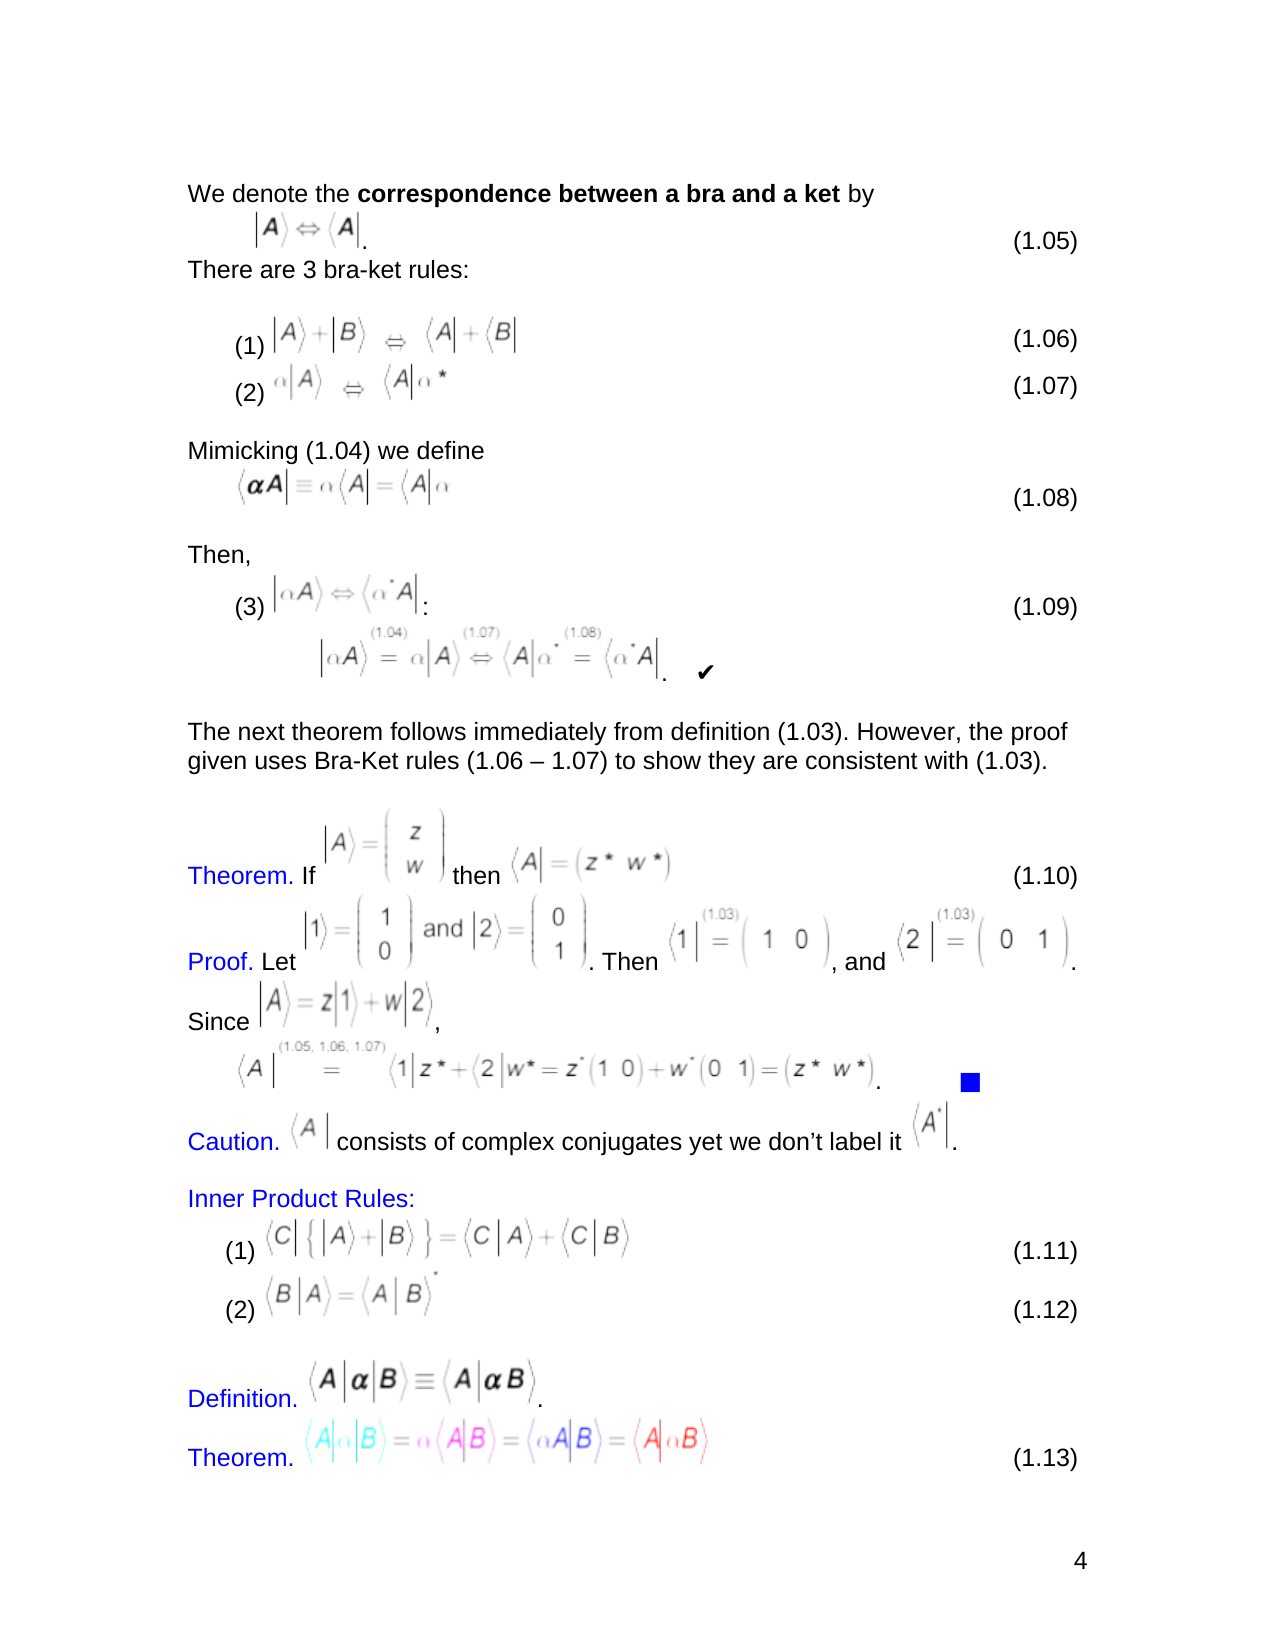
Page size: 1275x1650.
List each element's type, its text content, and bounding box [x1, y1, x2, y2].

text Proof. Let . Then , and . Since , [187, 889, 1087, 1035]
text Theorem. (1.13) [187, 1412, 1087, 1472]
list (1.12) [225, 1265, 1087, 1324]
list (1.07) [234, 359, 1087, 407]
list : (1.09) [234, 569, 1087, 621]
text Theorem. If then (1.10) [187, 803, 1087, 889]
text . ■ [187, 1035, 1087, 1096]
text Mimicking (1.04) we define [187, 436, 1087, 464]
text The next theorem follows immediately from definition (1.03). However, the proof given uses Bra-Ket rules (1.06 – 1.07) to show they are consistent with (1.03). [187, 717, 1087, 774]
list (1.06) [234, 312, 1087, 359]
text We denote the correspondence between a bra and a ket by [187, 179, 1087, 207]
list (1.11) [225, 1213, 1087, 1265]
text Definition. . [187, 1353, 1087, 1412]
text . ✔ [187, 621, 1087, 688]
text Then, [187, 540, 1087, 569]
text Caution. consists of complex conjugates yet we don’t label it . [187, 1096, 1087, 1156]
text (1.08) [187, 464, 1087, 512]
text There are 3 bra-ket rules: [187, 255, 1087, 283]
text . (1.05) [187, 207, 1087, 255]
text Inner Product Rules: [187, 1184, 1087, 1213]
